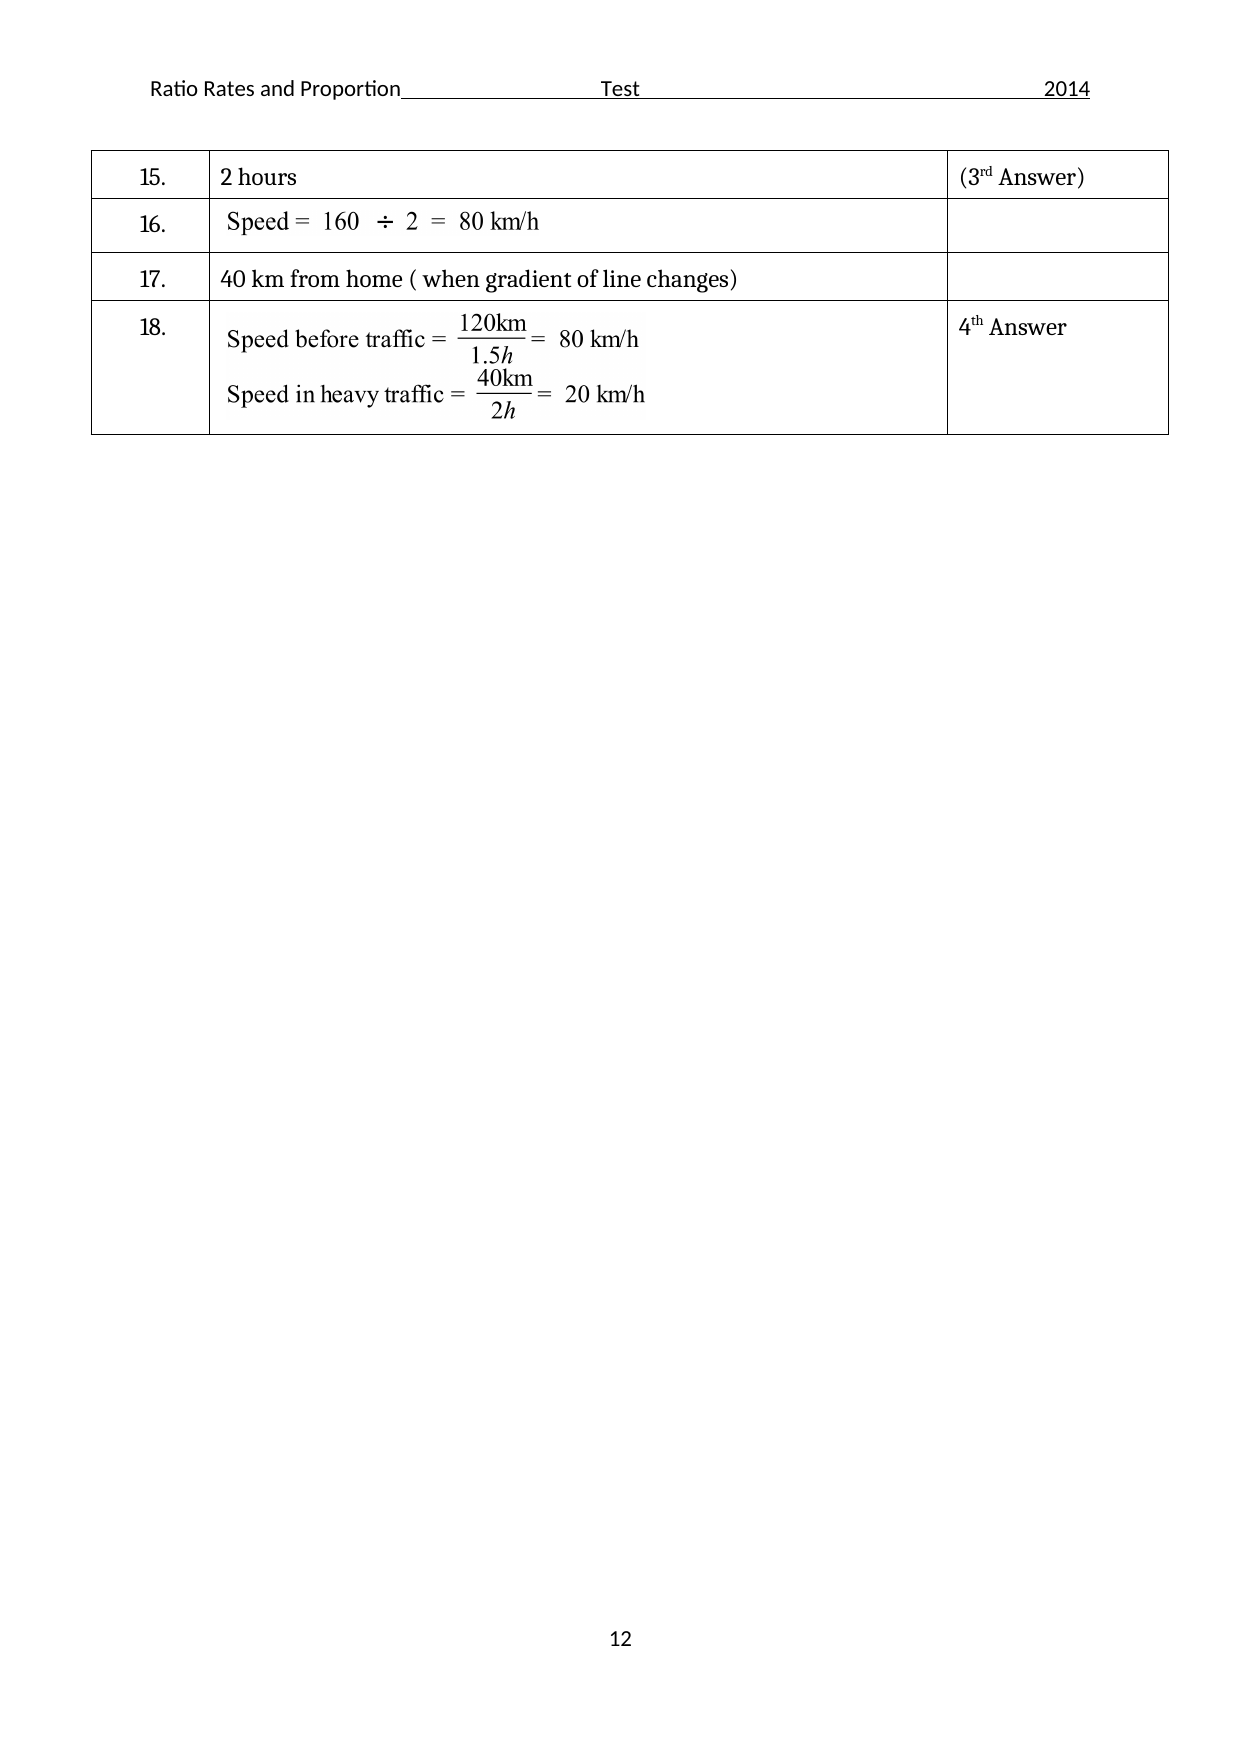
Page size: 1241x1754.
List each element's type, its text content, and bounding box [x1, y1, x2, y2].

table_cell [92, 151, 209, 197]
table_cell [210, 301, 947, 433]
table_cell [92, 199, 209, 252]
table_cell 2 hours [210, 151, 947, 197]
table_cell (3rd Answer) [948, 151, 1168, 197]
table_cell [92, 253, 209, 300]
table_cell [948, 199, 1168, 252]
picture [225, 210, 540, 236]
table_cell 40 km from home ( when gradient of line changes) [210, 253, 947, 300]
table_cell [92, 301, 209, 433]
table_cell [210, 199, 947, 252]
picture [225, 312, 646, 420]
table_cell [948, 253, 1168, 300]
table_cell 4th Answer [948, 301, 1168, 433]
